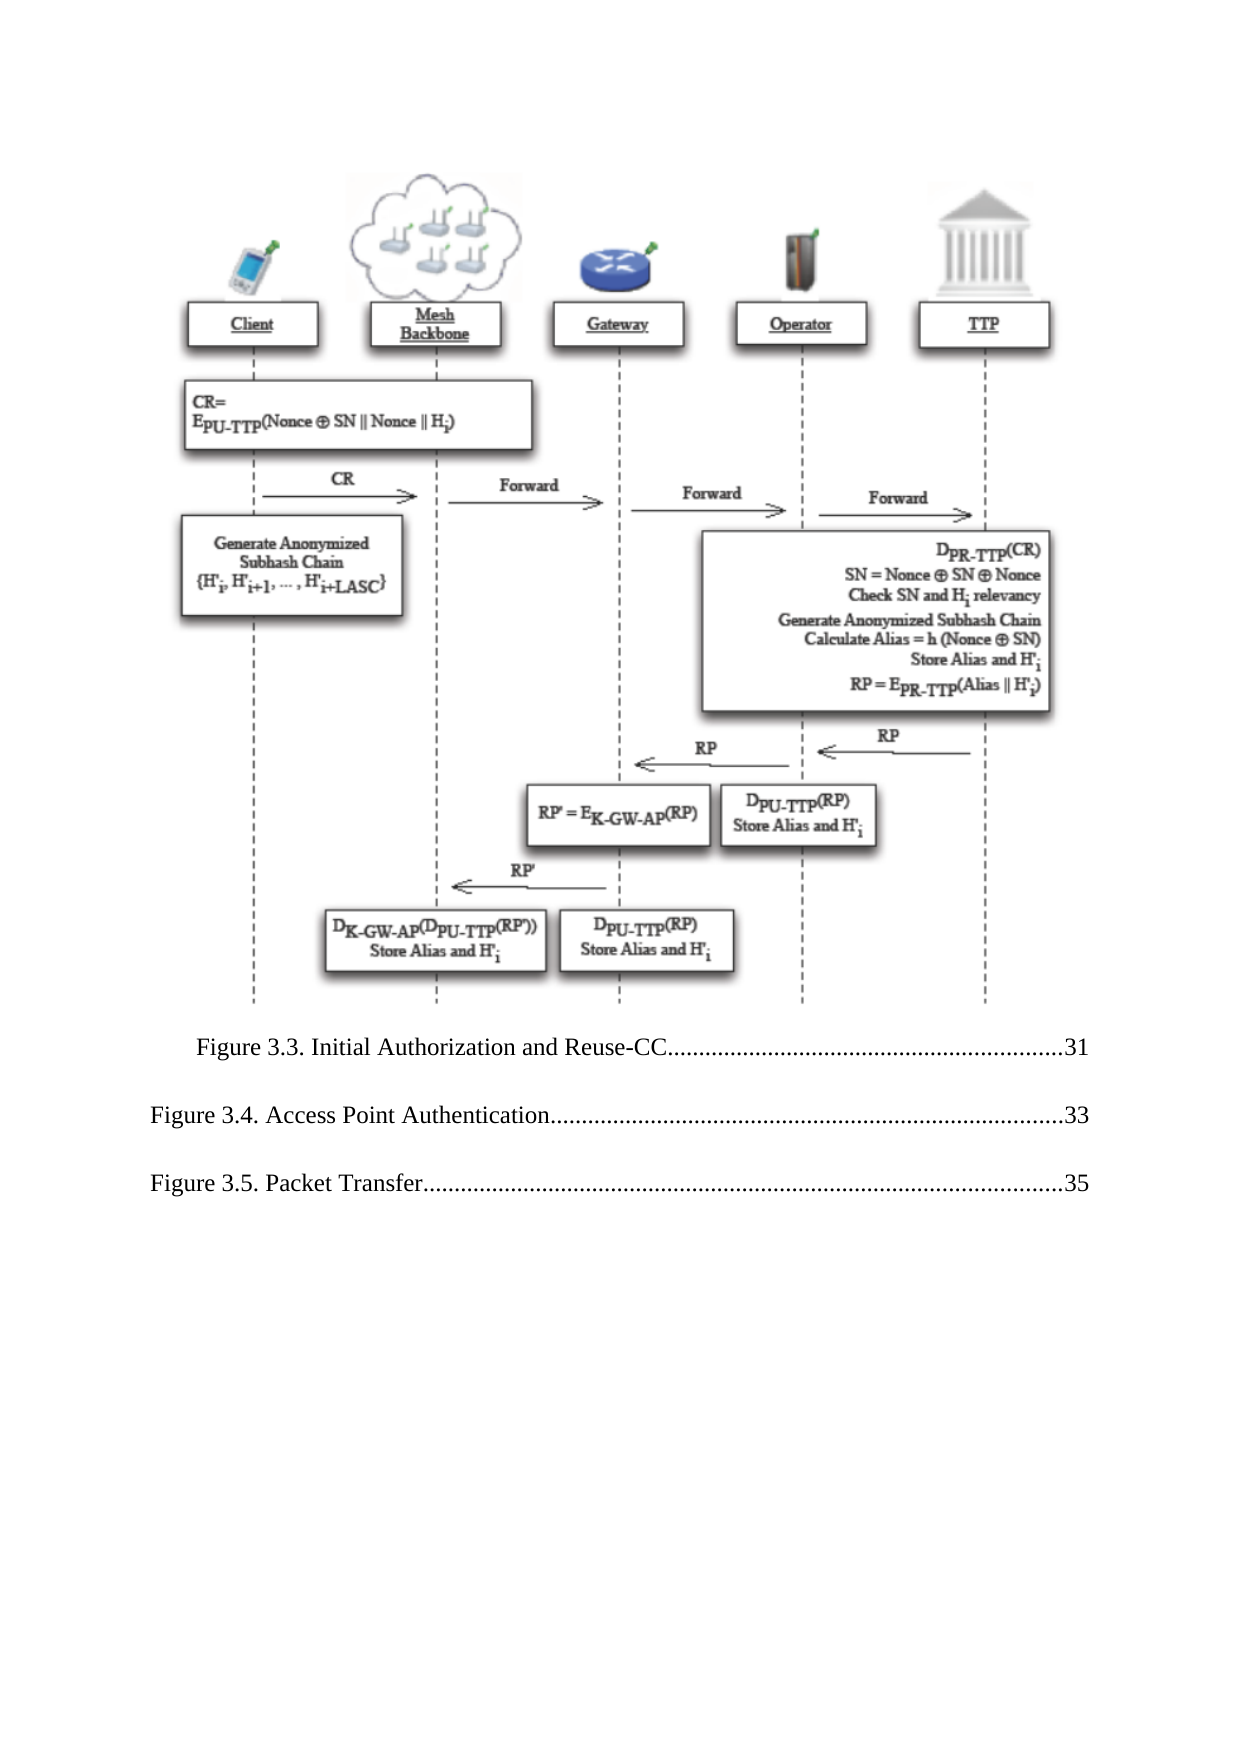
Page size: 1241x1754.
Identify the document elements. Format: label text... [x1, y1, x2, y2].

text Figure 3.4. Access Point Authentication 33 [150, 1100, 1090, 1129]
text Figure 3.3. Initial Authorization and Reuse-CC 31 [150, 159, 1090, 1061]
text Figure 3.5. Packet Transfer 35 [150, 1168, 1090, 1197]
